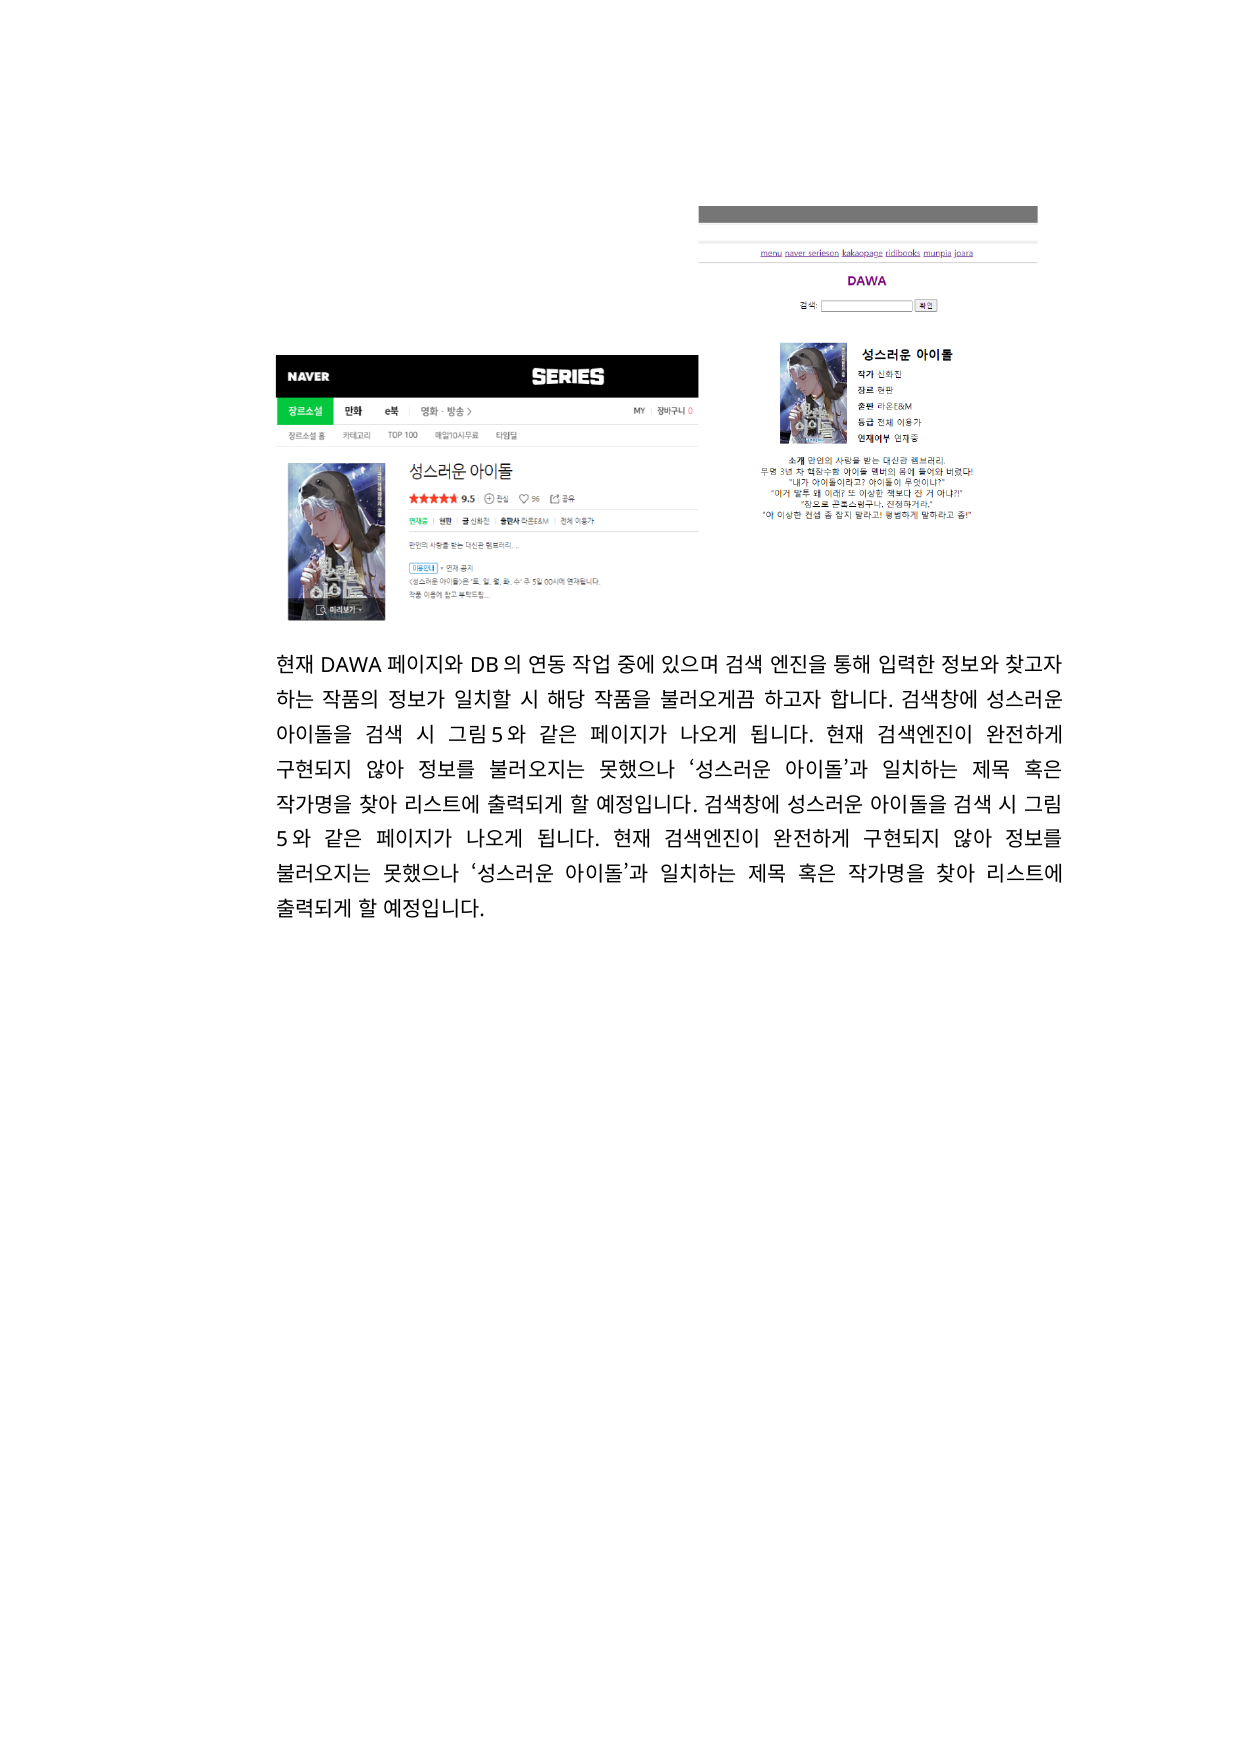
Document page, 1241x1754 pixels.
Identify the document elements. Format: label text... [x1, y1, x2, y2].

picture [275, 206, 1038, 624]
text 현재 DAWA 페이지와 DB의 연동 작업 중에 있으며 검색 엔진을 통해 입력한 정보와 찾고자 하는 작품의 정보가 일치할 시 해당 작품을 불러오게끔 하고자 합니다. 검색창에 성스러운 아이돌을 검색 시 그림5와 같은 페이지가 나오게 됩니다. 현재 검색엔진이 완전하게 구현되지 않아 정보를 불러오지는 못했으나 ‘성스러운 아이돌’과 일치하는 제목 혹은 작가명을 찾아 리스트에 출력되게 할 예정입니다. 검색창에 성스러운 아이돌을 검색 시 그림5와 같은 페이지가 나오게 됩니다. 현재 검색엔진이 완전하게 구현되지 않아 정보를 불러오지는 못했으나 ‘성스러운 아이돌’과 일치하는 제목 혹은 작가명을 찾아 리스트에 출력되게 할 예정입니다. [276, 649, 1063, 922]
